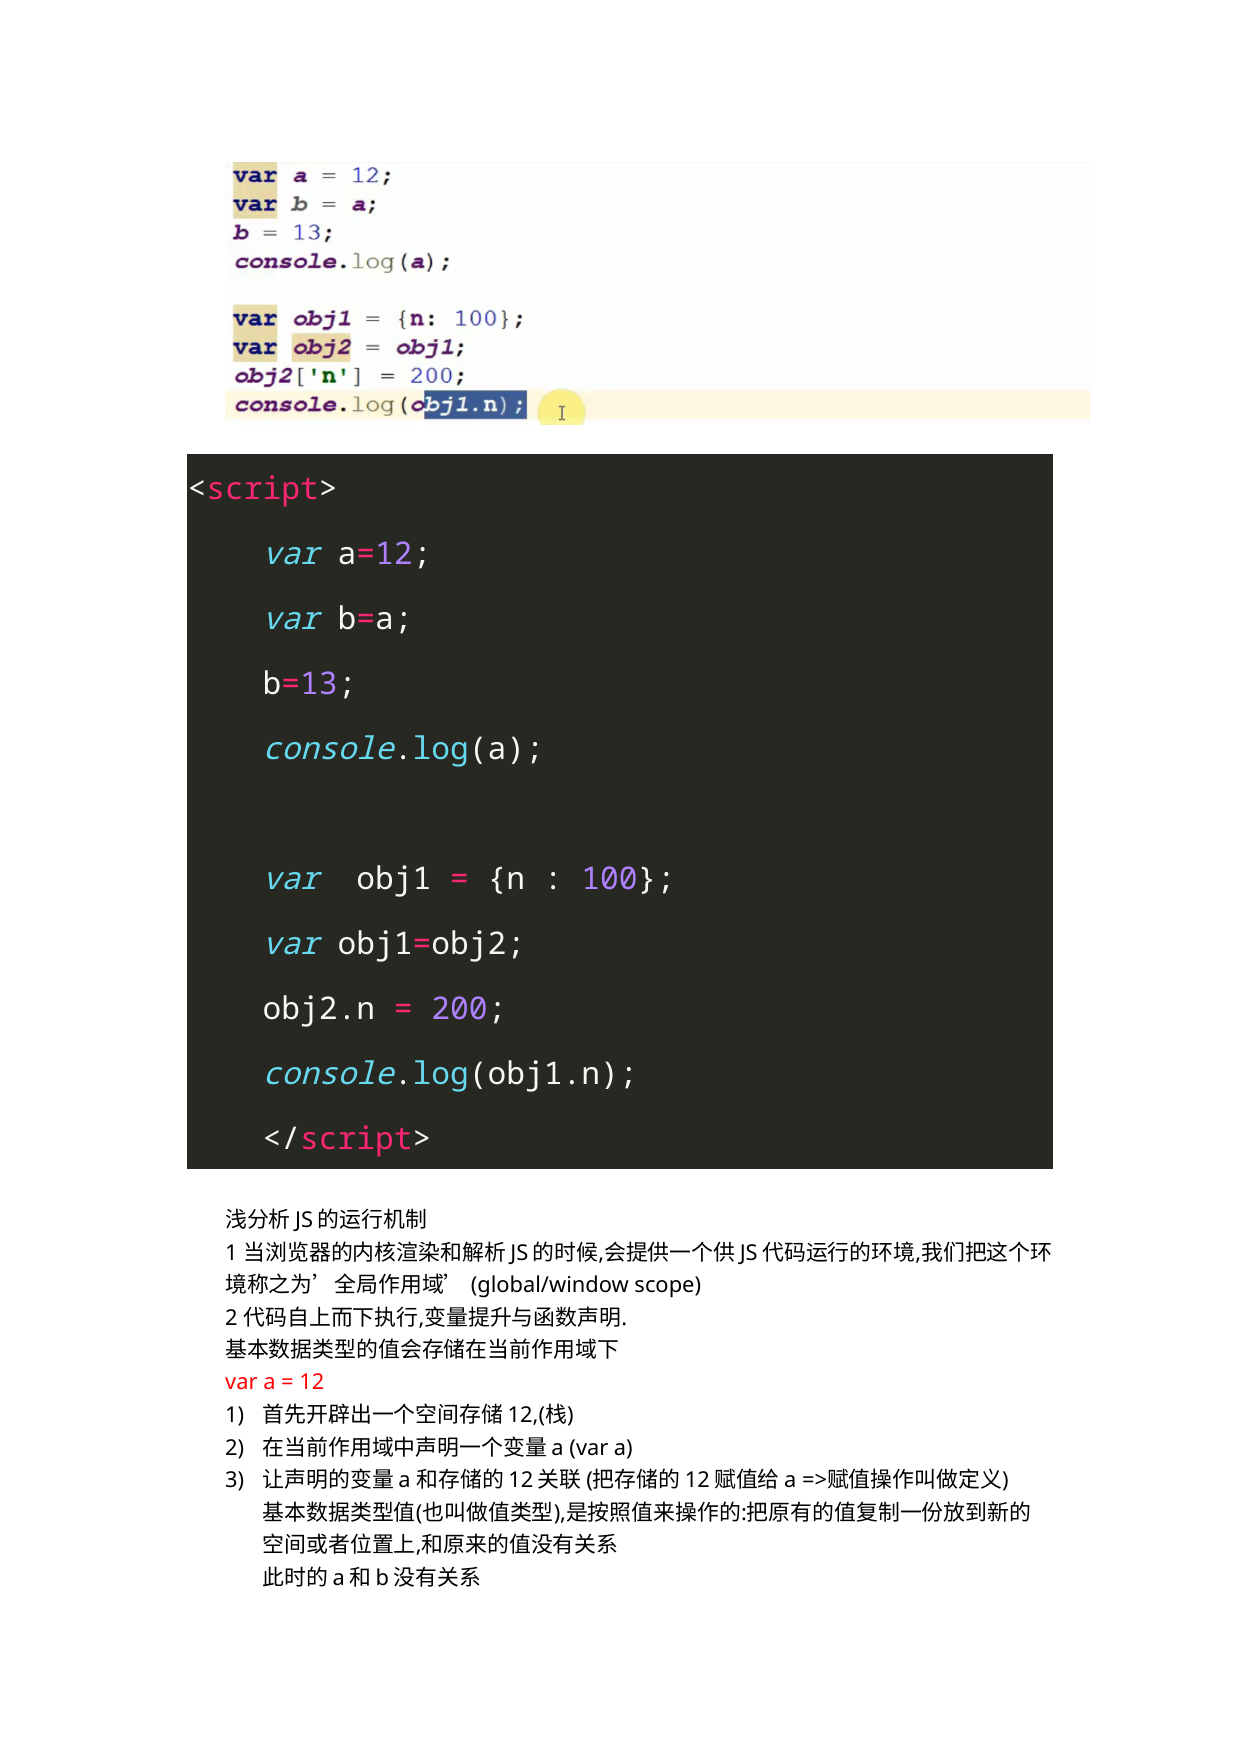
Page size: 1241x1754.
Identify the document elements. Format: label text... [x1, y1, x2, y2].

text var a=12; [187, 519, 1053, 584]
text var a = 12 [225, 1364, 1053, 1397]
text var b=a; [187, 584, 1053, 649]
text 2 代码自上而下执行,变量提升与函数声明. [225, 1299, 1053, 1332]
list 在当前作用域中声明一个变量a (var a) [225, 1429, 1053, 1462]
text 基本数据类型的值会存储在当前作用域下 [225, 1332, 1053, 1364]
text b=13; [187, 649, 1053, 714]
list 基本数据类型值(也叫做值类型),是按照值来操作的:把原有的值复制一份放到新的空间或者位置上,和原来的值没有关系 [262, 1494, 1053, 1559]
text console.log(a); [187, 714, 1053, 779]
text 1 当浏览器的内核渲染和解析JS的时候,会提供一个供JS代码运行的环境,我们把这个环境称之为’全局作用域’ (global/window scope) [225, 1234, 1053, 1299]
picture [225, 162, 1091, 425]
text <script> [187, 454, 1053, 519]
list 此时的a和b没有关系 [262, 1559, 1053, 1592]
text 浅分析JS的运行机制 [225, 1202, 1053, 1234]
text obj2.n = 200; [187, 974, 1053, 1039]
text var obj1 = {n : 100}; [187, 844, 1053, 909]
text </script> [187, 1104, 1053, 1169]
list 让声明的变量a 和存储的12关联 (把存储的12赋值给a =>赋值操作叫做定义) [225, 1462, 1053, 1494]
text var obj1=obj2; [187, 909, 1053, 974]
text console.log(obj1.n); [187, 1039, 1053, 1104]
list 首先开辟出一个空间存储12,(栈) [225, 1397, 1053, 1429]
